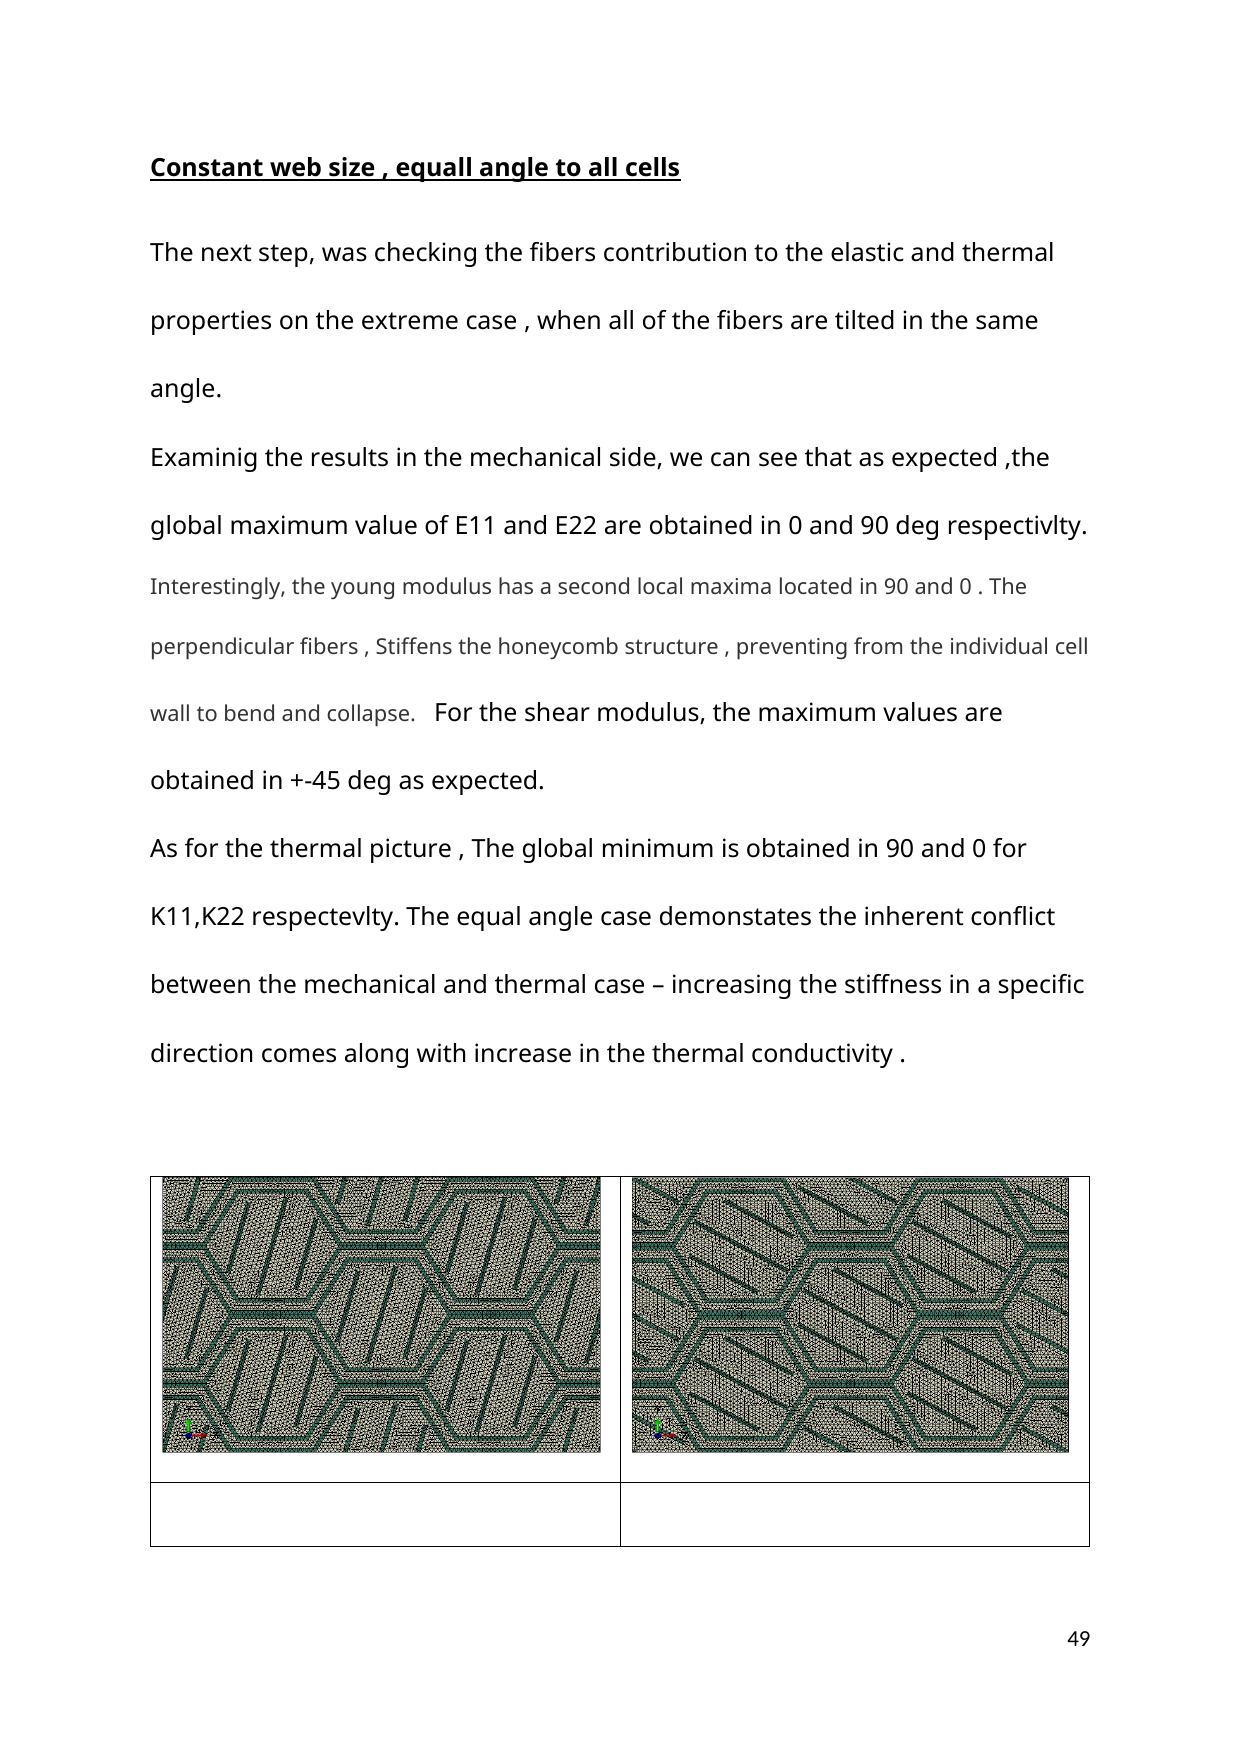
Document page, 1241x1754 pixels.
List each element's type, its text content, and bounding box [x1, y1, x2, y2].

picture [161, 1177, 602, 1454]
table_cell [151, 1483, 620, 1546]
table_header [621, 1177, 1089, 1482]
table_header [151, 1177, 620, 1482]
text Constant web size , equall angle to all cells [150, 150, 1090, 184]
table_cell [621, 1483, 1089, 1546]
text The next step, was checking the fibers contribution to the elastic and thermal properties on the extreme case , when all of the fibers are tilted in the same angle. Examinig the results in the mechanical side, we can see that as expected ,the global maximum value of E11 and E22 are obtained in 0 and 90 deg respectivlty. Interestingly, the young modulus has a second local maxima located in 90 and 0 . The perpendicular fibers , Stiffens the honeycomb structure , preventing from the individual cell wall to bend and collapse. For the shear modulus, the maximum values are obtained in +-45 deg as expected. As for the thermal picture , The global minimum is obtained in 90 and 0 for K11,K22 respectevlty. The equal angle case demonstates the inherent conflict between the mechanical and thermal case – increasing the stiffness in a specific direction comes along with increase in the thermal conductivity . [150, 235, 1090, 1131]
picture [631, 1177, 1071, 1456]
